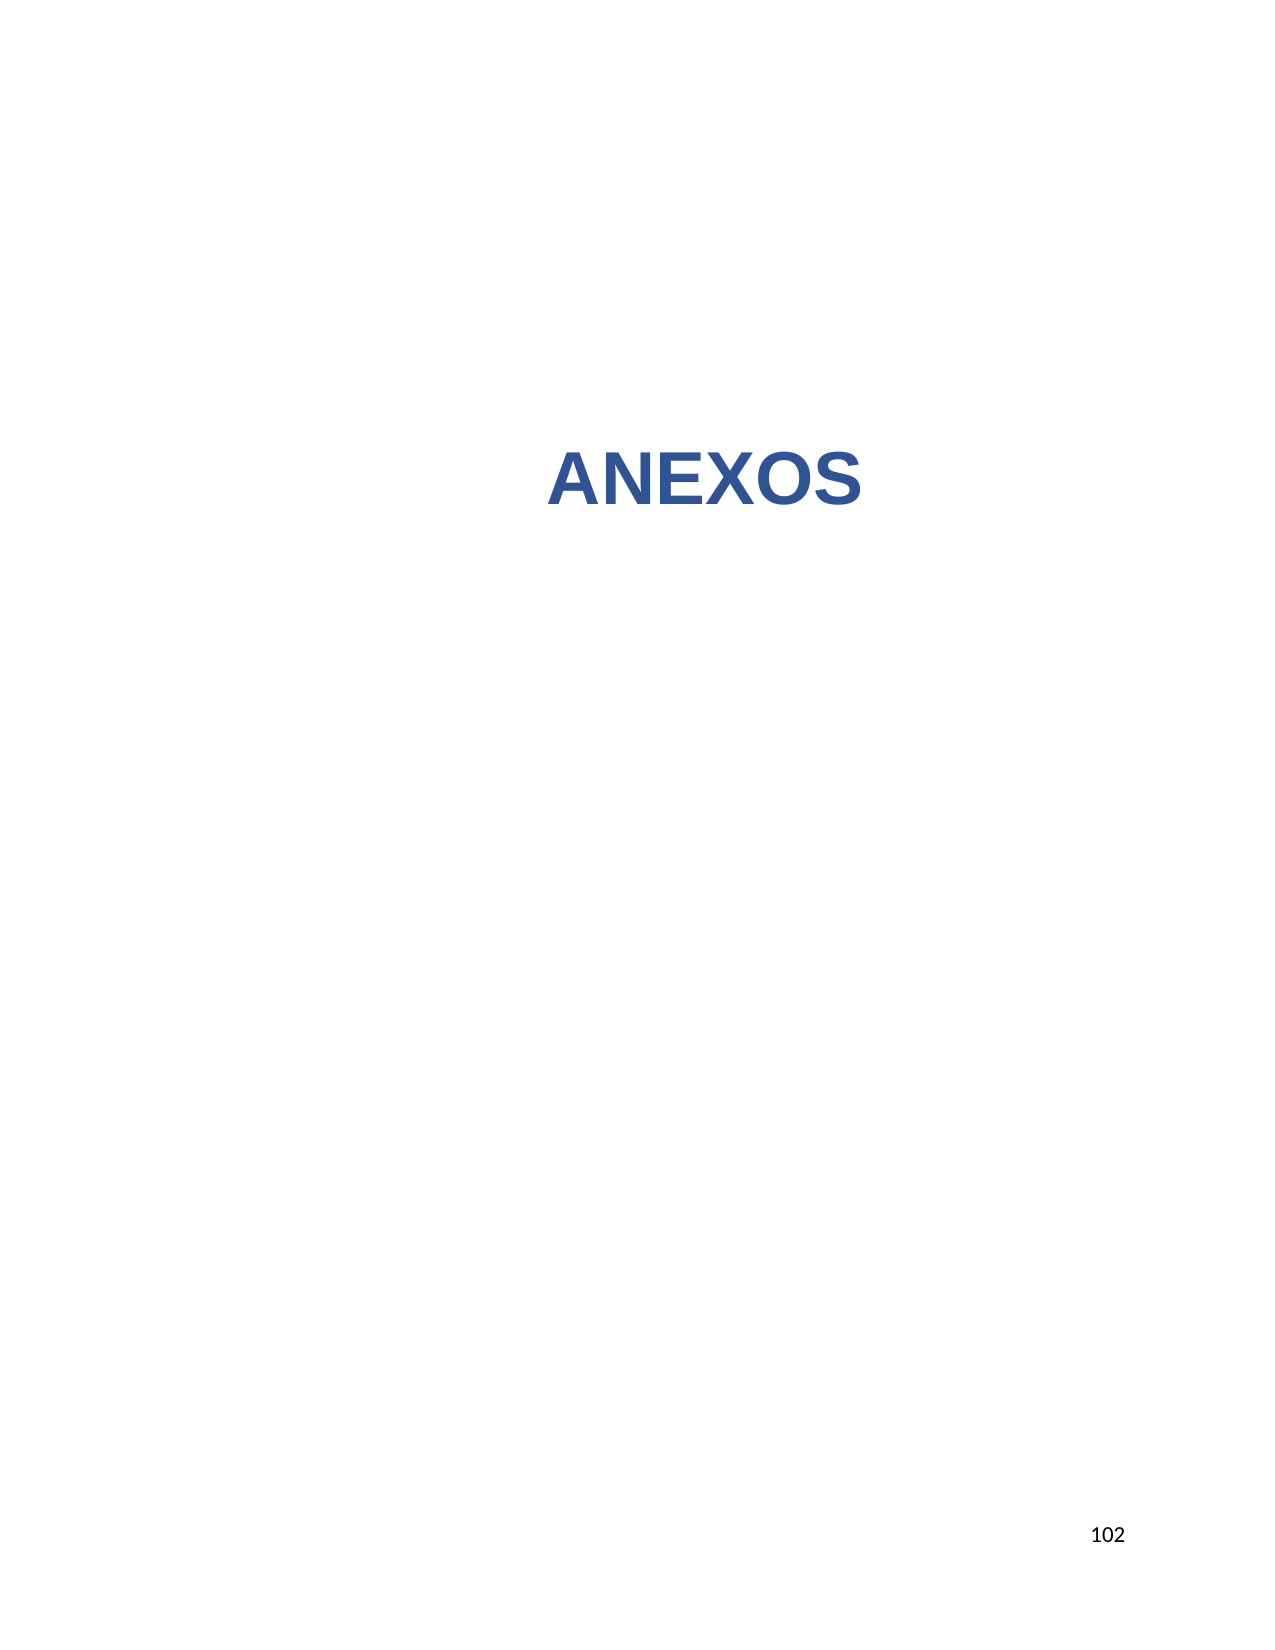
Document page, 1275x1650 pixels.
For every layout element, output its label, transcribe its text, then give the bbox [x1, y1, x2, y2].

subtitle ANEXOS [285, 434, 1125, 520]
